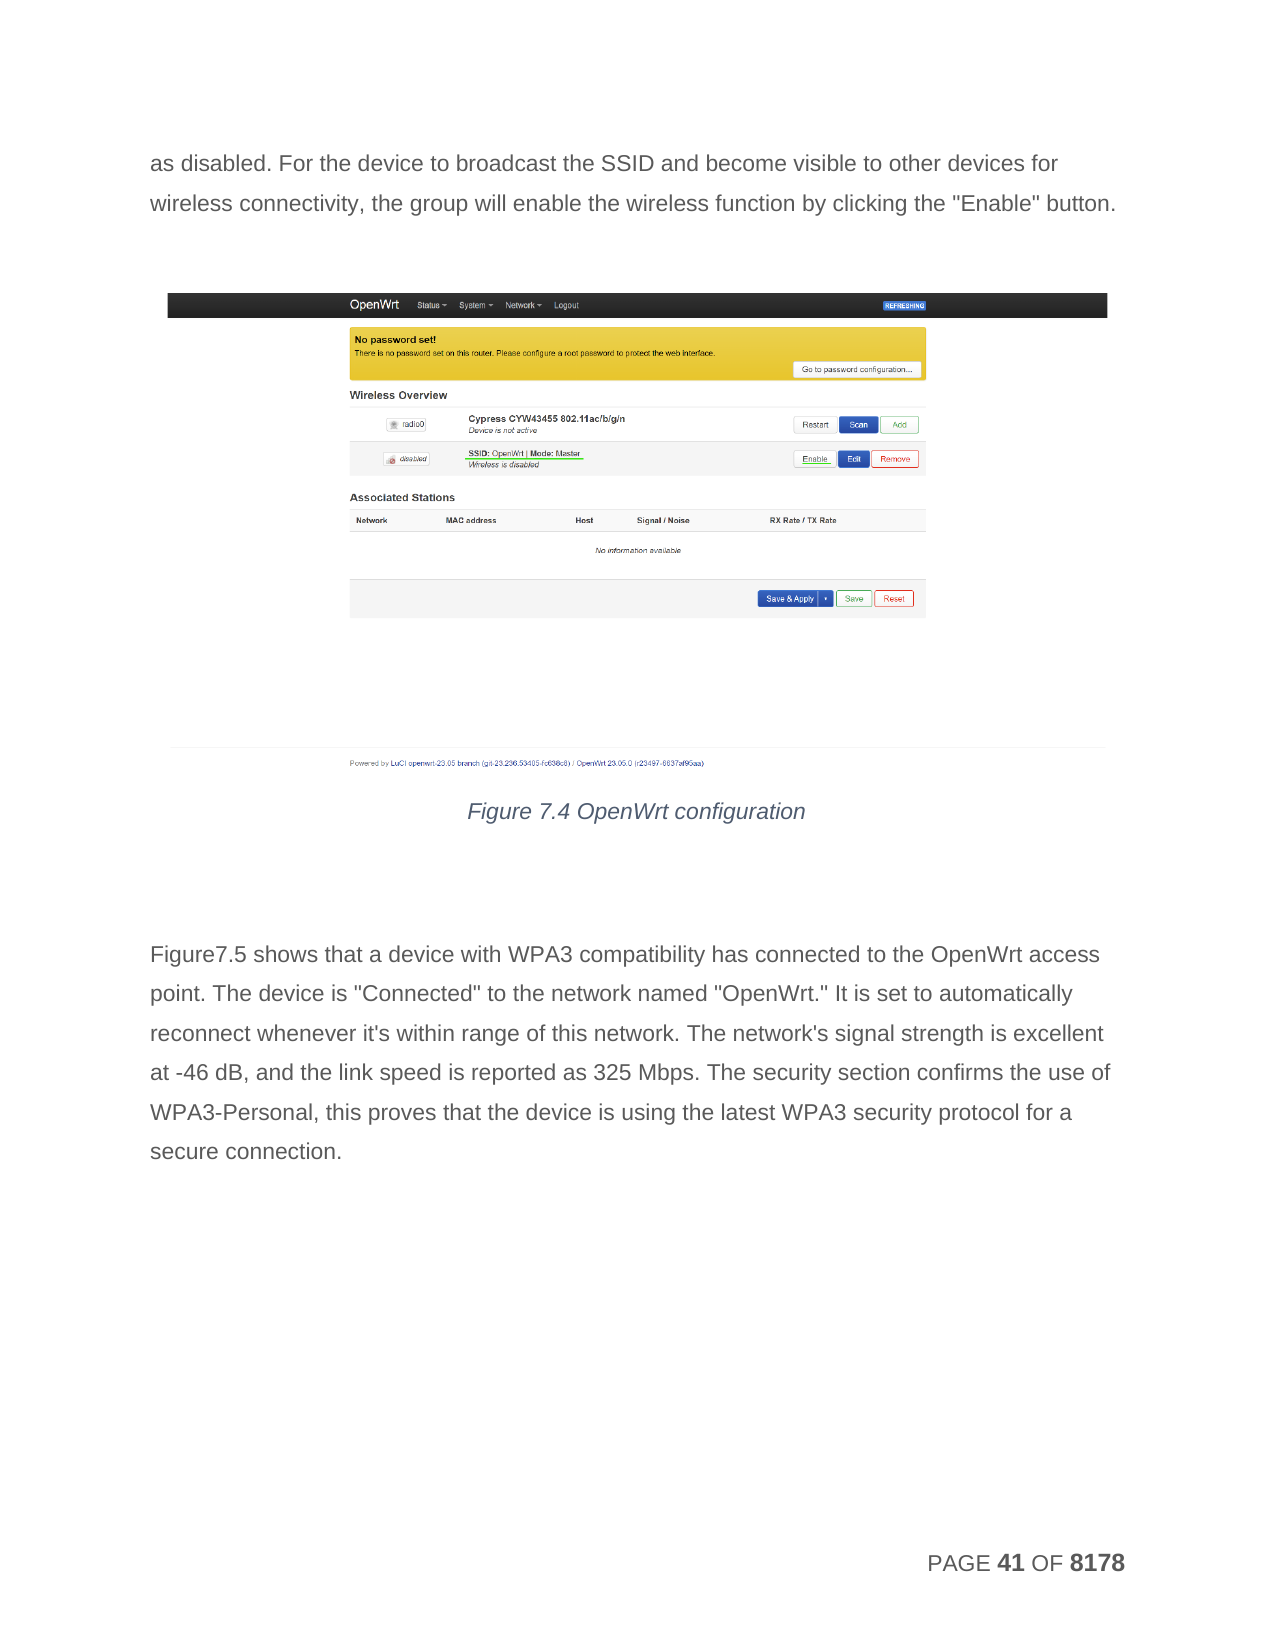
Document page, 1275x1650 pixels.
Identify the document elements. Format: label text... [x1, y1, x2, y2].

text Figure7.5 shows that a device with WPA3 compatibility has connected to the OpenWrt access point. The device is "Connected" to the network named "OpenWrt." It is set to automatically reconnect whenever it's within range of this network. The network's signal strength is excellent at -46 dB, and the link speed is reported as 325 Mbps. The security section confirms the use of WPA3-Personal, this proves that the device is using the latest WPA3 security protocol for a secure connection. [150, 941, 1125, 1164]
picture [167, 293, 1108, 773]
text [150, 150, 1125, 216]
text Figure 7.4 OpenWrt configuration [150, 798, 1125, 824]
